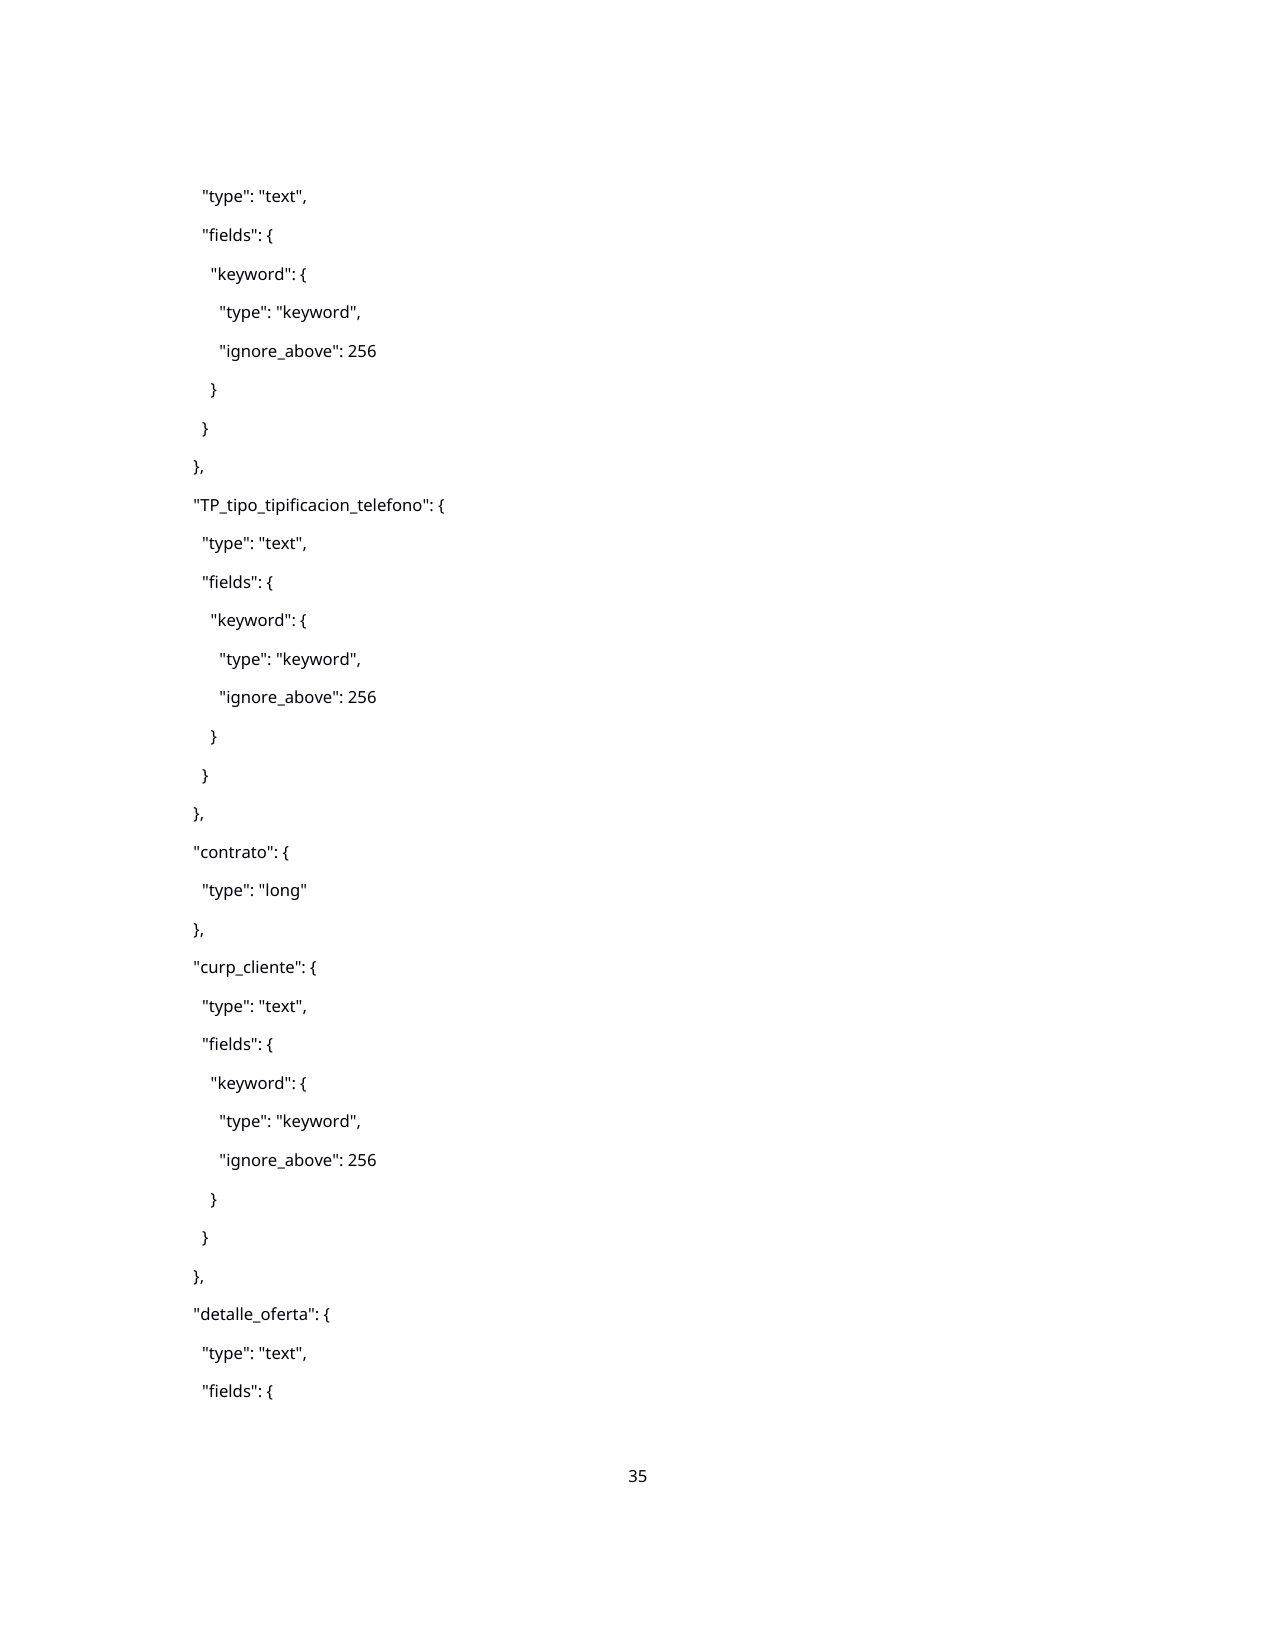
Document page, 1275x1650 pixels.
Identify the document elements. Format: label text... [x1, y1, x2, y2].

text "ignore_above": 256 [150, 339, 1200, 362]
text "type": "long" [150, 879, 1200, 902]
text "type": "text", [150, 532, 1200, 555]
text "type": "text", [150, 1341, 1200, 1364]
text "keyword": { [150, 609, 1200, 632]
text "TP_tipo_tipificacion_telefono": { [150, 493, 1200, 516]
text "ignore_above": 256 [150, 686, 1200, 709]
text }, [150, 1264, 1200, 1287]
text "detalle_oferta": { [150, 1303, 1200, 1326]
text "type": "keyword", [150, 1110, 1200, 1133]
text "fields": { [150, 1033, 1200, 1056]
text "type": "text", [150, 994, 1200, 1017]
text "type": "text", [150, 185, 1200, 208]
text "type": "keyword", [150, 301, 1200, 323]
text "ignore_above": 256 [150, 1149, 1200, 1171]
text "keyword": { [150, 262, 1200, 285]
text } [150, 763, 1200, 786]
text } [150, 416, 1200, 439]
text "fields": { [150, 1380, 1200, 1403]
text "contrato": { [150, 840, 1200, 863]
text "curp_cliente": { [150, 956, 1200, 979]
text } [150, 378, 1200, 401]
text } [150, 725, 1200, 747]
text }, [150, 802, 1200, 824]
text }, [150, 455, 1200, 478]
text } [150, 1226, 1200, 1248]
text "fields": { [150, 571, 1200, 593]
text } [150, 1187, 1200, 1210]
text "type": "keyword", [150, 648, 1200, 670]
text }, [150, 917, 1200, 940]
text "keyword": { [150, 1072, 1200, 1094]
text "fields": { [150, 224, 1200, 246]
